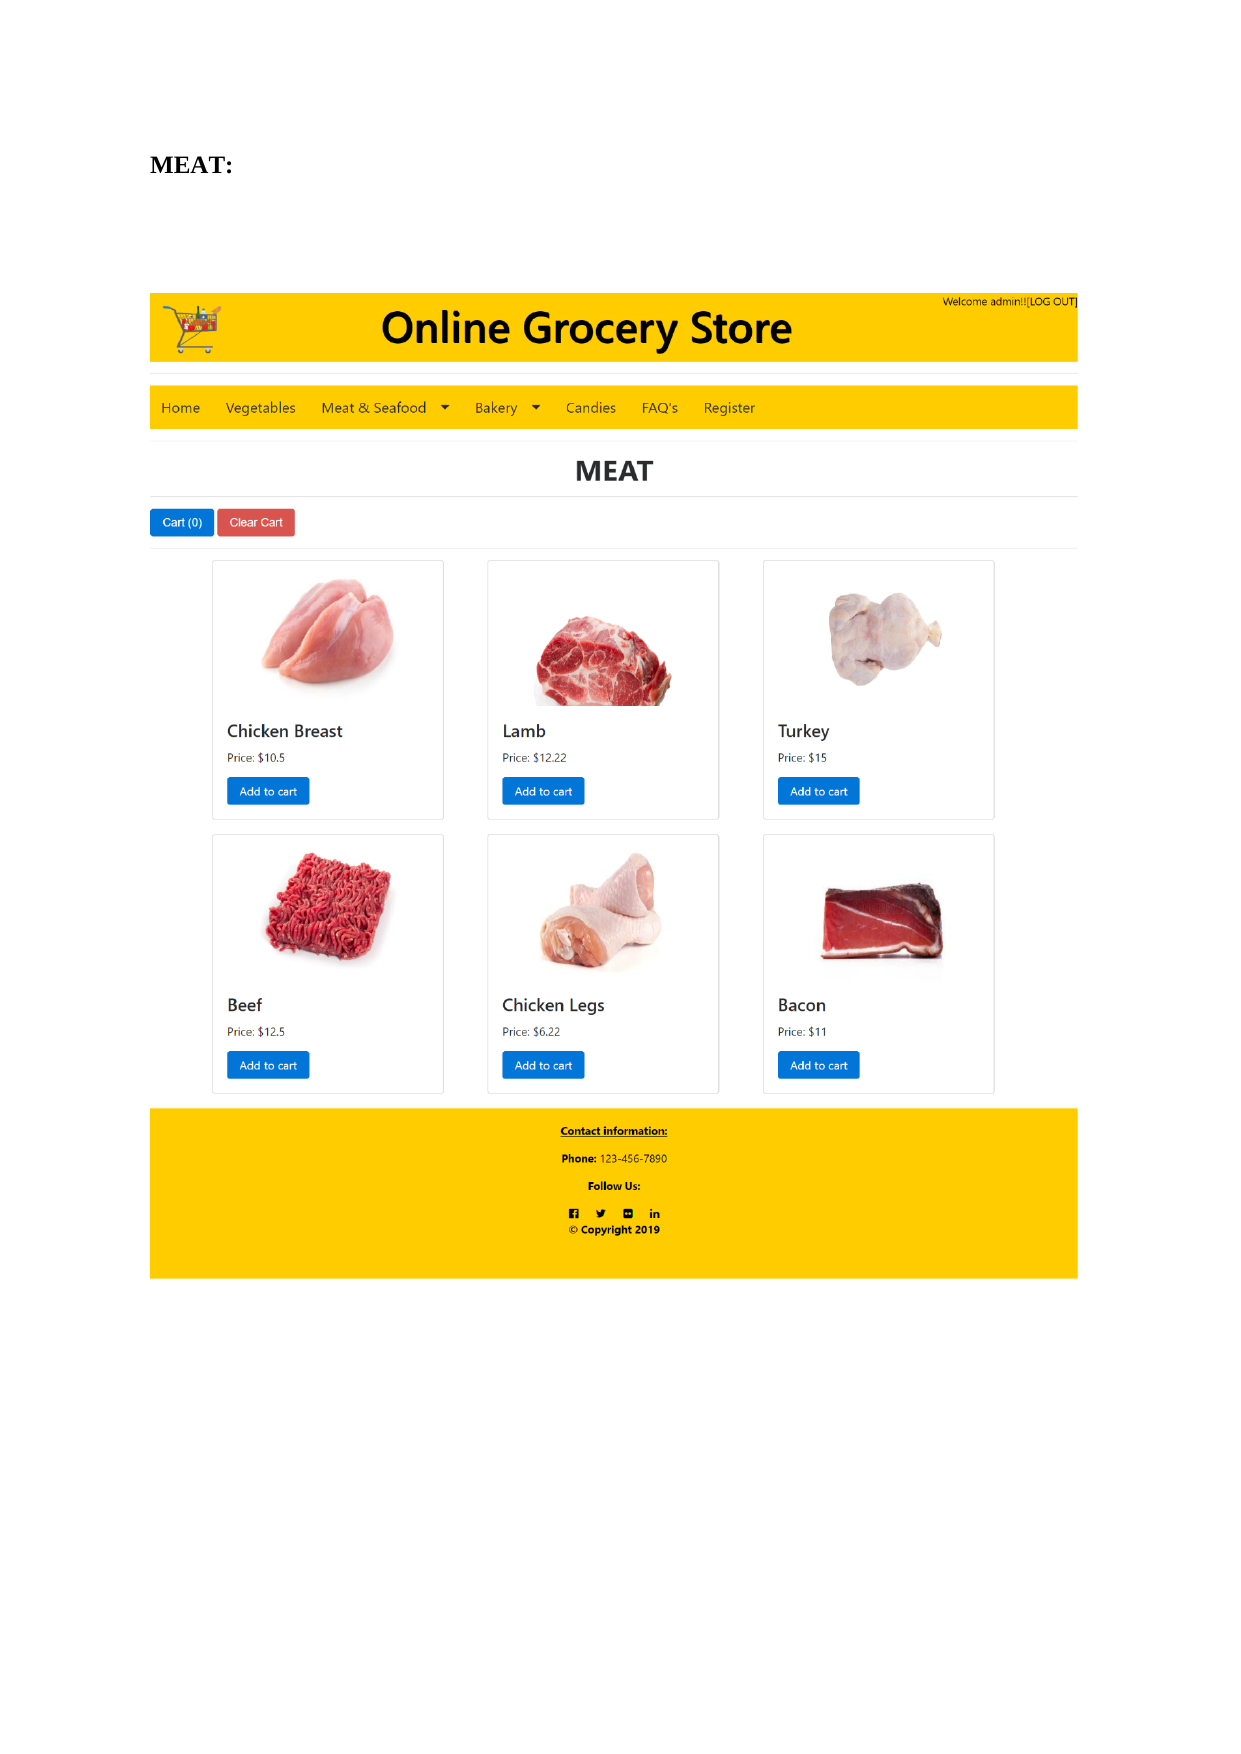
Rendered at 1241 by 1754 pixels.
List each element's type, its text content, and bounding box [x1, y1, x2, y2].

text MEAT: [150, 150, 1090, 179]
picture [150, 293, 1088, 1279]
